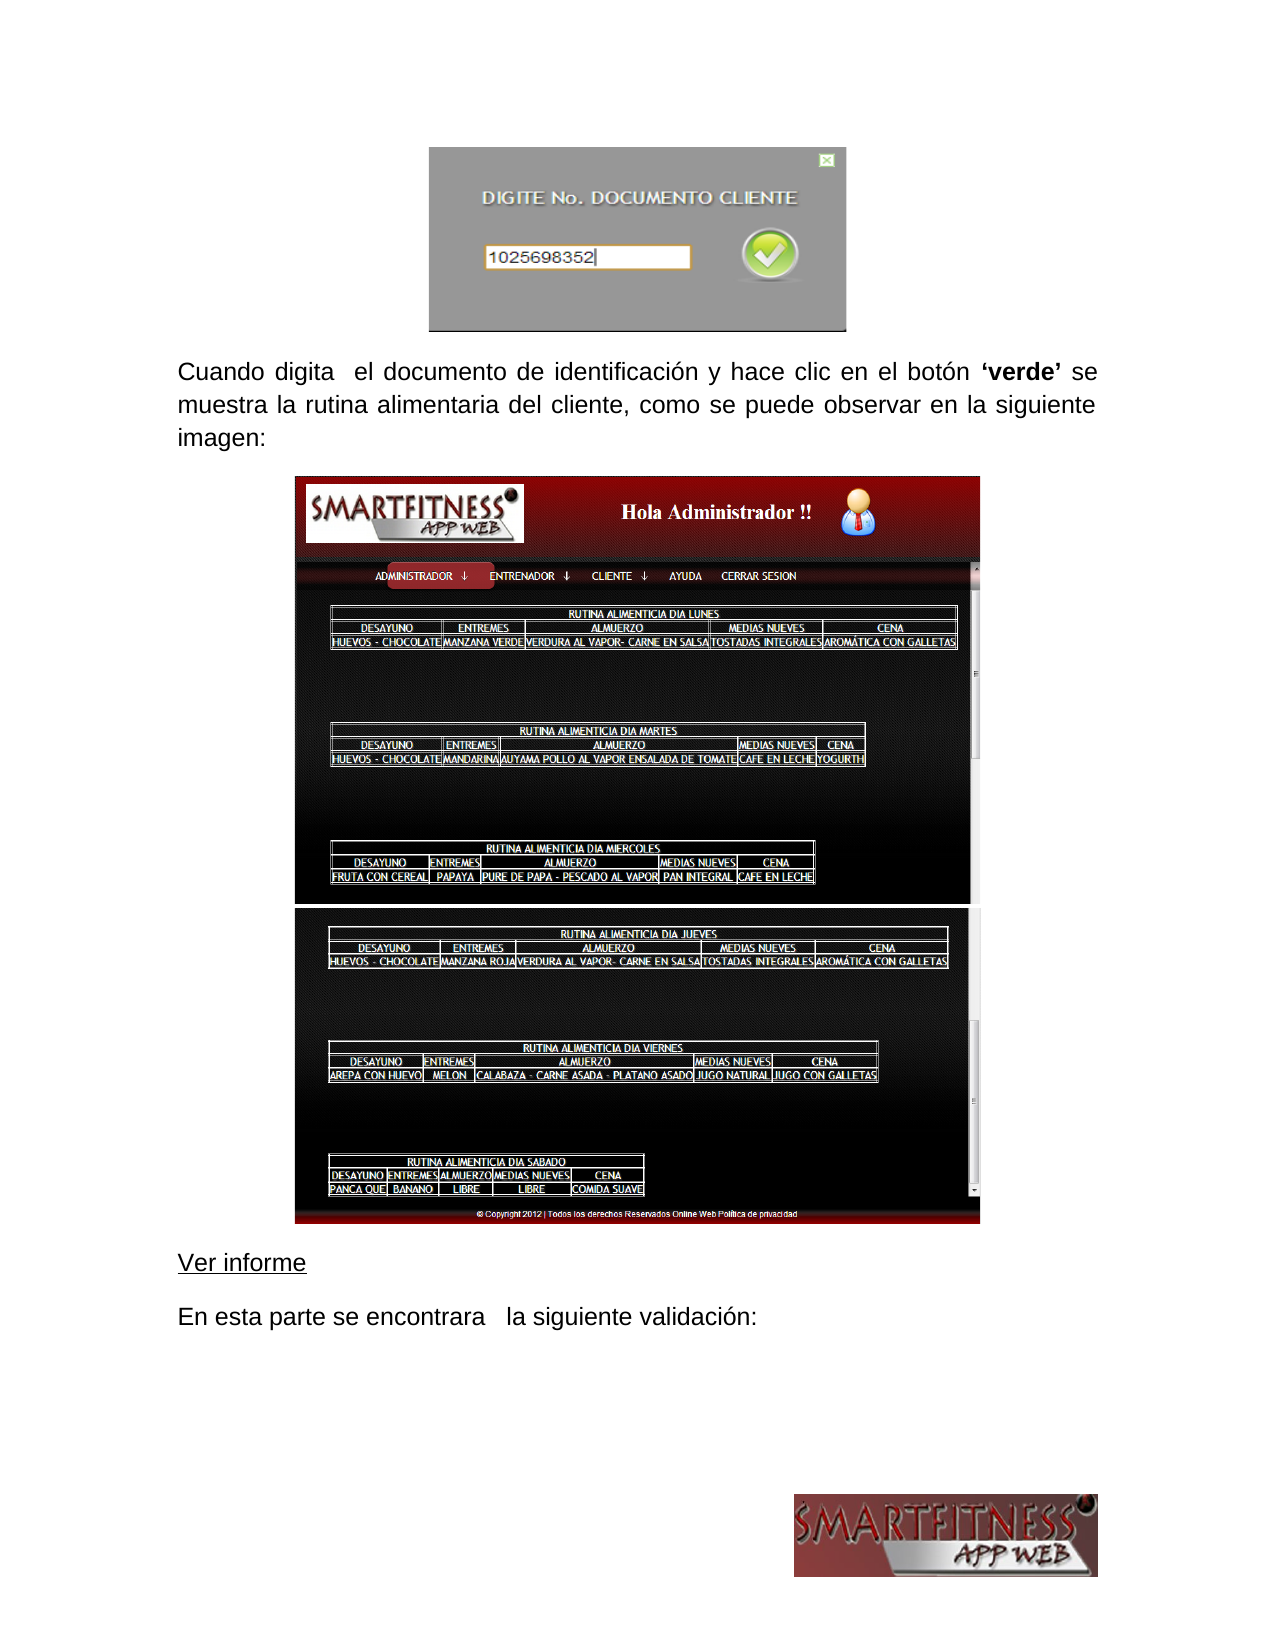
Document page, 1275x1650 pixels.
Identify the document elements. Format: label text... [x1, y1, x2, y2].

text Ver informe [177, 1248, 1098, 1277]
picture [428, 147, 847, 332]
text En esta parte se encontrara la siguiente validación: [177, 1302, 1098, 1331]
text Cuando digita el documento de identificación y hace clic en el botón ‘verde’ se muestra la rutina alimentaria del cliente, como se puede observar en la siguiente imagen: [177, 357, 1098, 452]
picture [794, 1494, 1098, 1577]
picture [294, 476, 981, 904]
picture [294, 908, 981, 1224]
